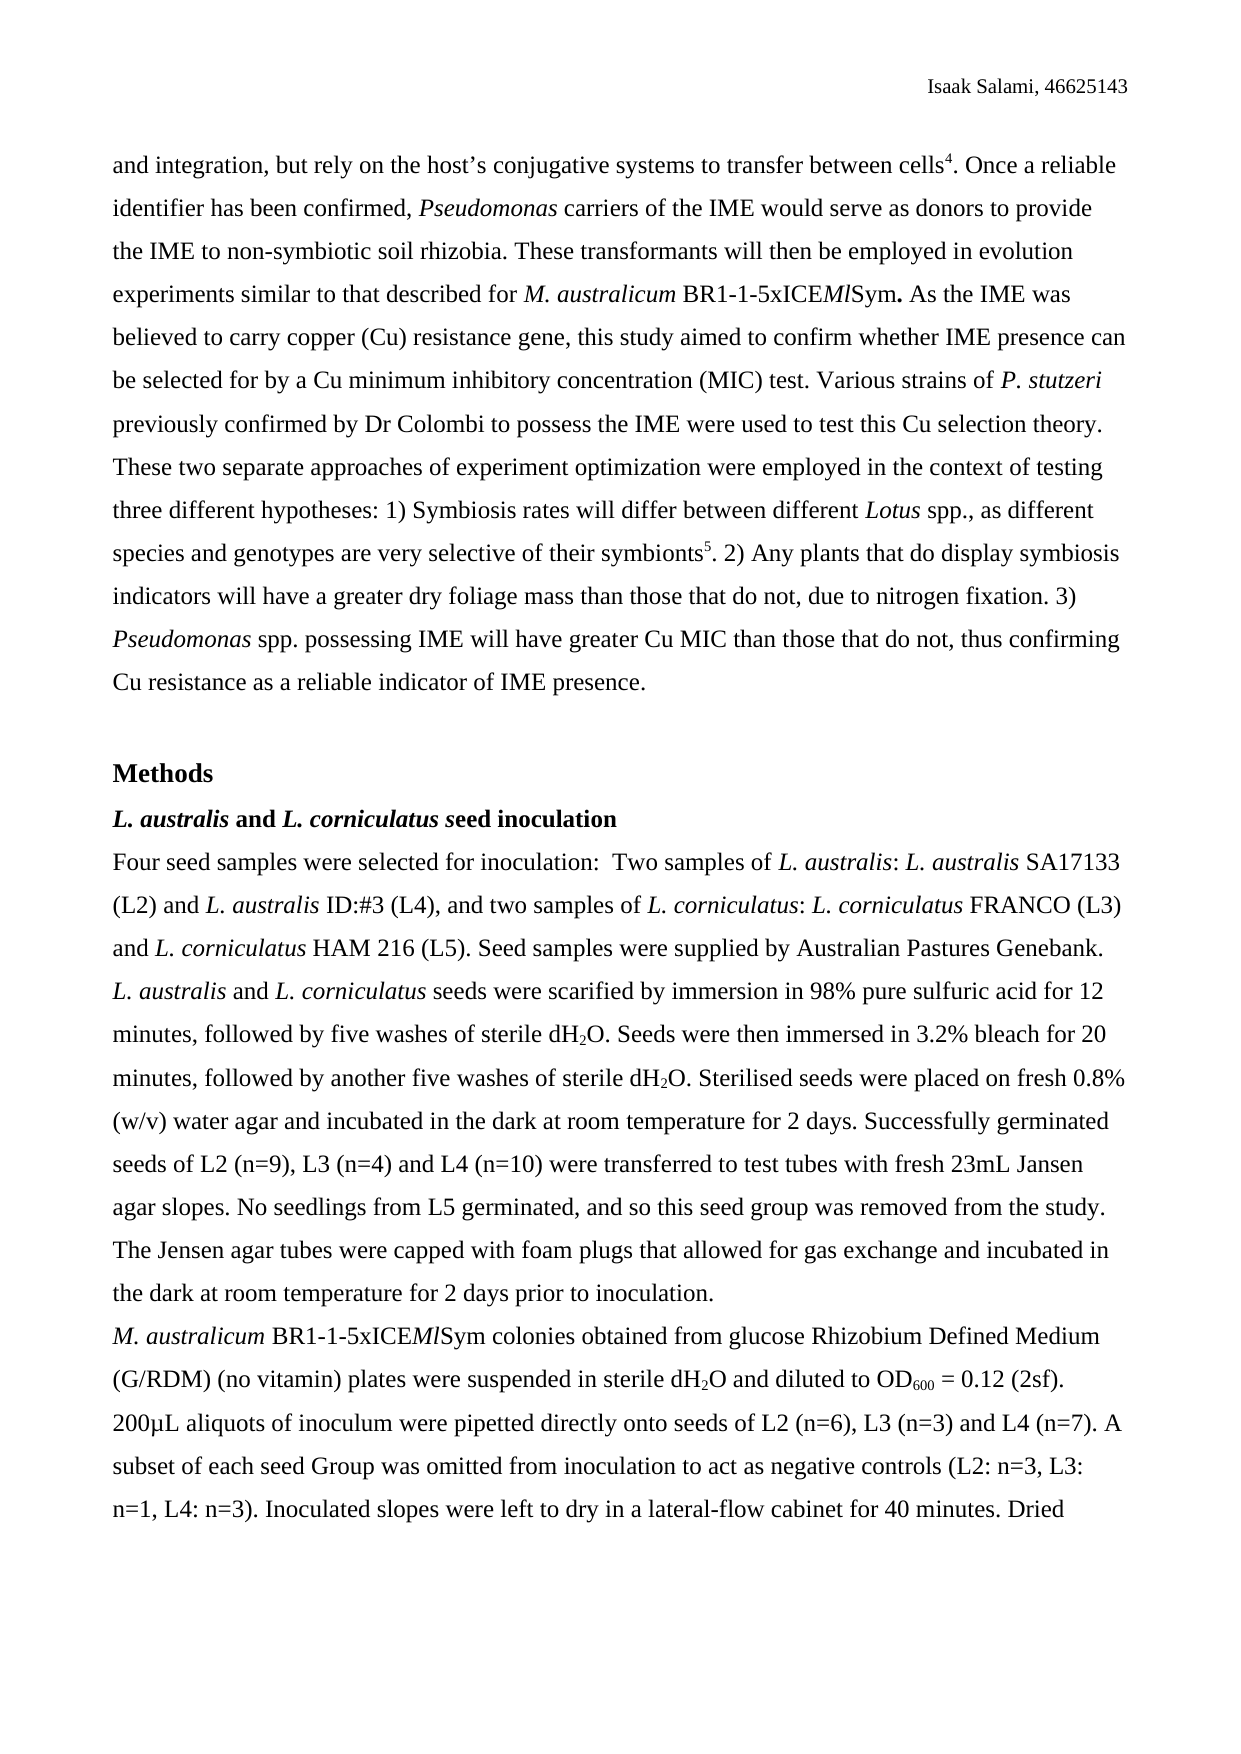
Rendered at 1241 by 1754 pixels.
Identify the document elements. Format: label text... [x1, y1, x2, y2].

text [112, 1321, 1128, 1523]
text These two separate approaches of experiment optimization were employed in the context of testing three different hypotheses: 1) Symbiosis rates will differ between different Lotus spp., as different species and genotypes are very selective of their symbionts5. 2) Any plants that do display symbiosis indicators will have a greater dry foliage mass than those that do not, due to nitrogen fixation. 3) Pseudomonas spp. possessing IME will have greater Cu MIC than those that do not, thus confirming Cu resistance as a reliable indicator of IME presence. [112, 452, 1128, 696]
text L. australis and L. corniculatus seed inoculation [112, 804, 1128, 833]
text Four seed samples were selected for inoculation: Two samples of L. australis: L. australis SA17133 (L2) and L. australis ID:#3 (L4), and two samples of L. corniculatus: L. corniculatus FRANCO (L3) and L. corniculatus HAM 216 (L5). Seed samples were supplied by Australian Pastures Genebank. [112, 847, 1128, 962]
text Methods [112, 757, 1128, 788]
text L. australis and L. corniculatus seeds were scarified by immersion in 98% pure sulfuric acid for 12 minutes, followed by five washes of sterile dH2O. Seeds were then immersed in 3.2% bleach for 20 minutes, followed by another five washes of sterile dH2O. Sterilised seeds were placed on fresh 0.8%(w/v) water agar and incubated in the dark at room temperature for 2 days. Successfully germinated seeds of L2 (n=9), L3 (n=4) and L4 (n=10) were transferred to test tubes with fresh 23mL Jansen agar slopes. No seedlings from L5 germinated, and so this seed group was removed from the study. The Jensen agar tubes were capped with foam plugs that allowed for gas exchange and incubated in the dark at room temperature for 2 days prior to inoculation. [112, 976, 1128, 1307]
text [112, 150, 1128, 437]
